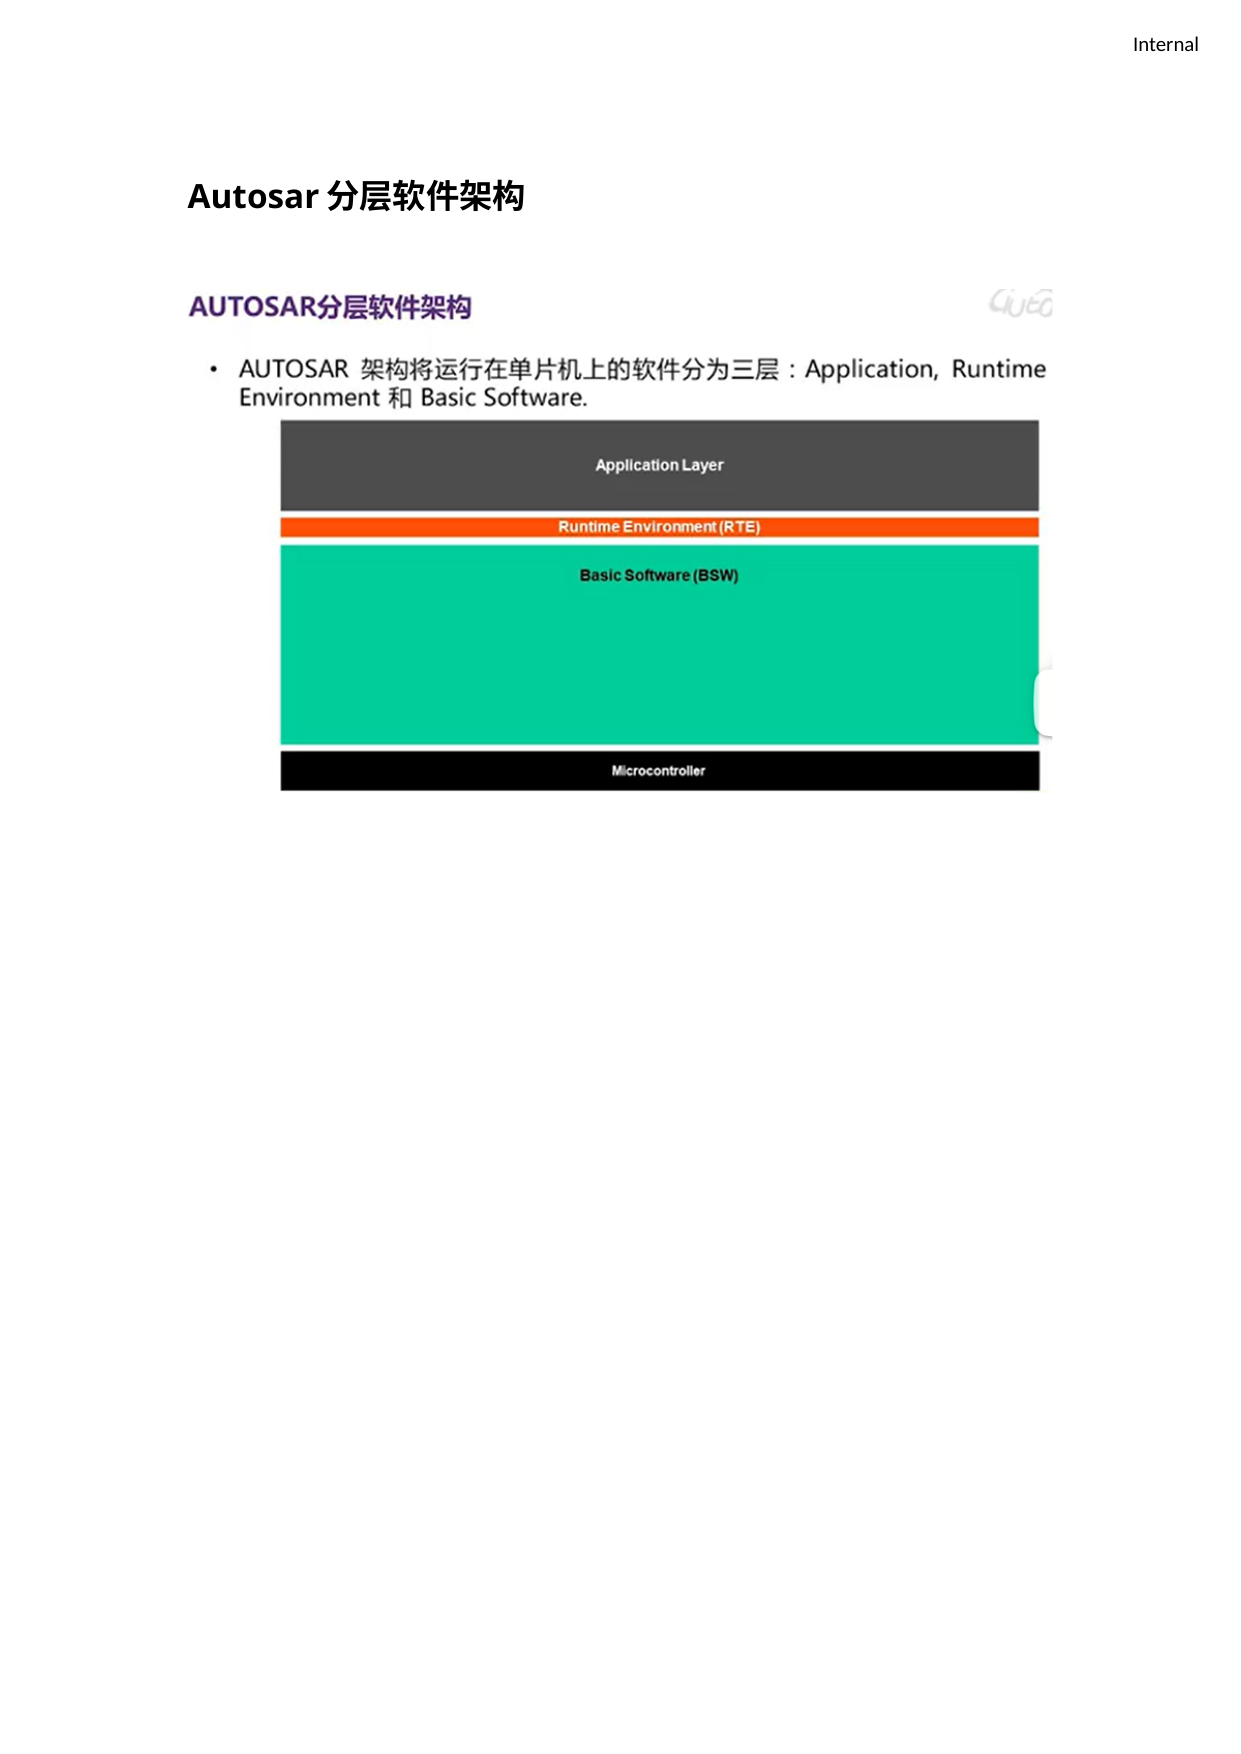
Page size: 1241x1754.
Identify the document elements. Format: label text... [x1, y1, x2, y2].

picture [187, 289, 1053, 793]
subtitle Autosar分层软件架构 [187, 162, 1053, 227]
